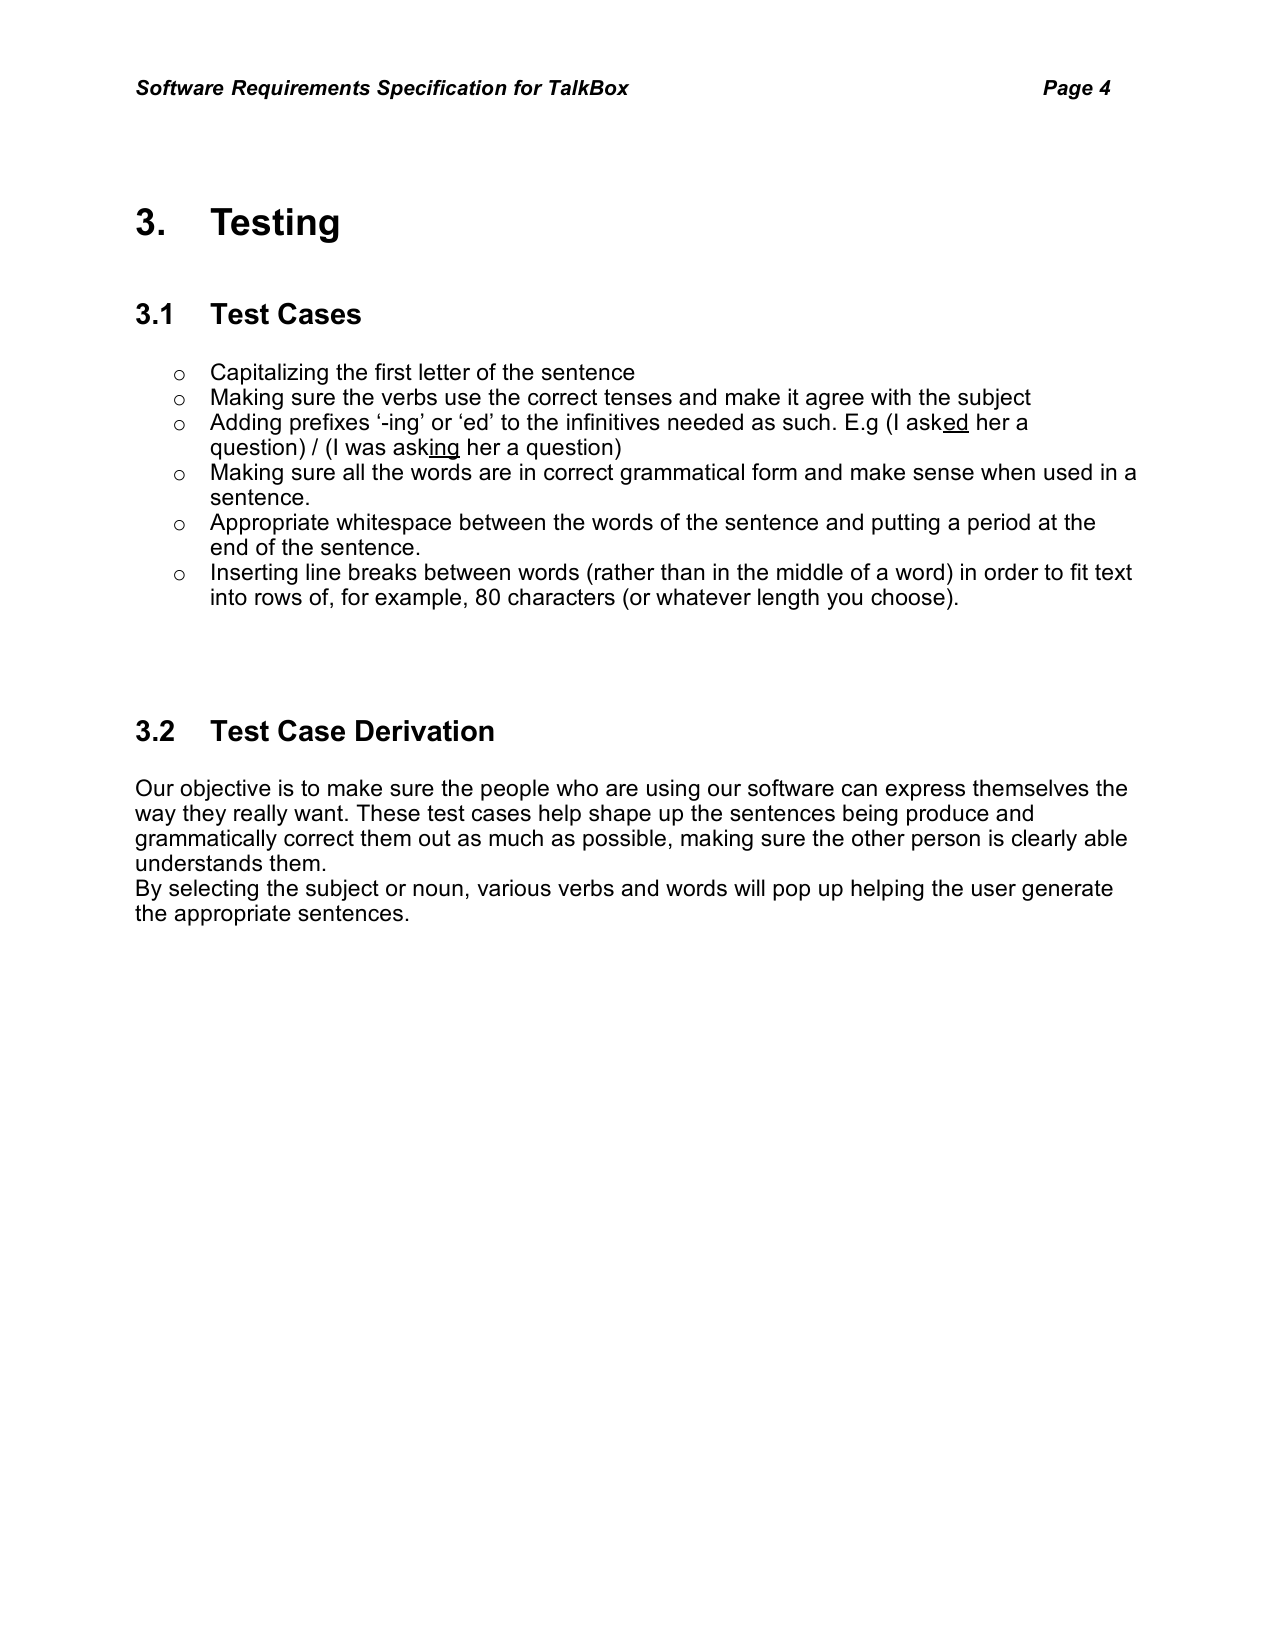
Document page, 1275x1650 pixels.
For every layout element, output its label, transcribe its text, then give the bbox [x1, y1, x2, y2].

list Capitalizing the first letter of the sentence [172, 360, 1140, 385]
list Adding prefixes ‘-ing’ or ‘ed’ to the infinitives needed as such. E.g (I asked her a question) / (I was asking her a question) [172, 410, 1140, 460]
list Inserting line breaks between words (rather than in the middle of a word) in order to fit text into rows of, for example, 80 characters (or whatever length you choose). [172, 560, 1140, 610]
text Our objective is to make sure the people who are using our software can express themselves the way they really want. These test cases help shape up the sentences being produce and grammatically correct them out as much as possible, making sure the other person is clearly able understands them. [135, 777, 1140, 877]
subtitle Testing [135, 200, 1140, 243]
list Making sure all the words are in correct grammatical form and make sense when used in a sentence. [172, 460, 1140, 510]
subtitle Test Cases [135, 297, 1140, 331]
list Appropriate whitespace between the words of the sentence and putting a period at the end of the sentence. [172, 510, 1140, 560]
list Making sure the verbs use the correct tenses and make it agree with the subject [172, 385, 1140, 410]
text By selecting the subject or noun, various verbs and words will pop up helping the user generate the appropriate sentences. [135, 877, 1140, 927]
subtitle Test Case Derivation [135, 714, 1140, 748]
